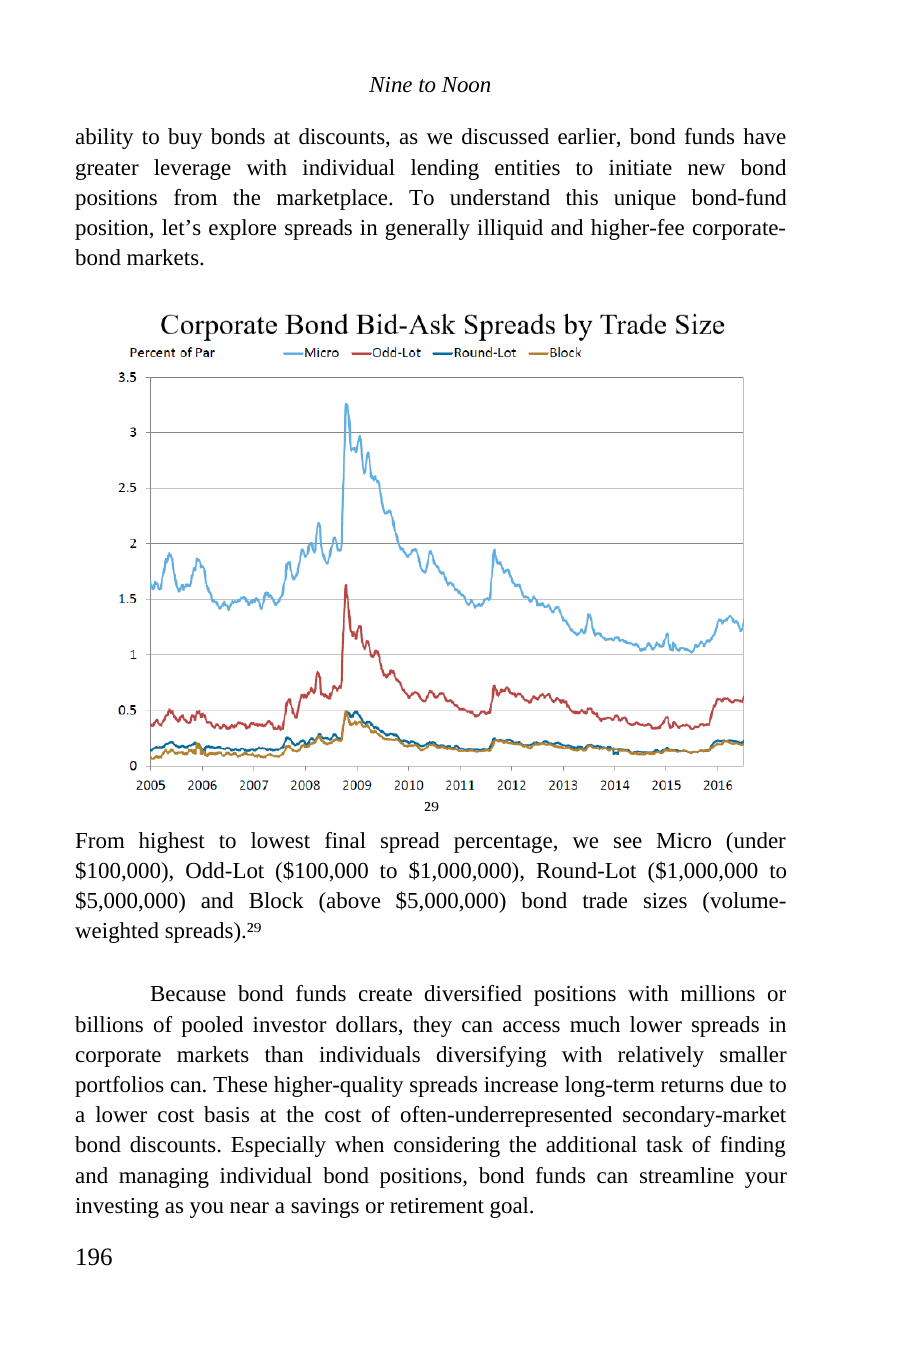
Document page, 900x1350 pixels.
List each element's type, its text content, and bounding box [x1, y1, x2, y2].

text Because bond funds create diversified positions with millions or billions of pooled investor dollars, they can access much lower spreads in corporate markets than individuals diversifying with relatively smaller portfolios can. These higher-quality spreads increase long-term returns due to a lower cost basis at the cost of often-underrepresented secondary-market bond discounts. Especially when considering the additional task of finding and managing individual bond positions, bond funds can streamline your investing as you near a savings or retirement goal. [75, 981, 787, 1218]
text From highest to lowest final spread percentage, we see Micro (under $100,000), Odd-Lot ($100,000 to $1,000,000), Round-Lot ($1,000,000 to $5,000,000) and Block (above $5,000,000) bond trade sizes (volume-weighted spreads).²⁹ [75, 827, 787, 944]
text ²⁹ [75, 796, 787, 823]
picture [112, 304, 750, 793]
